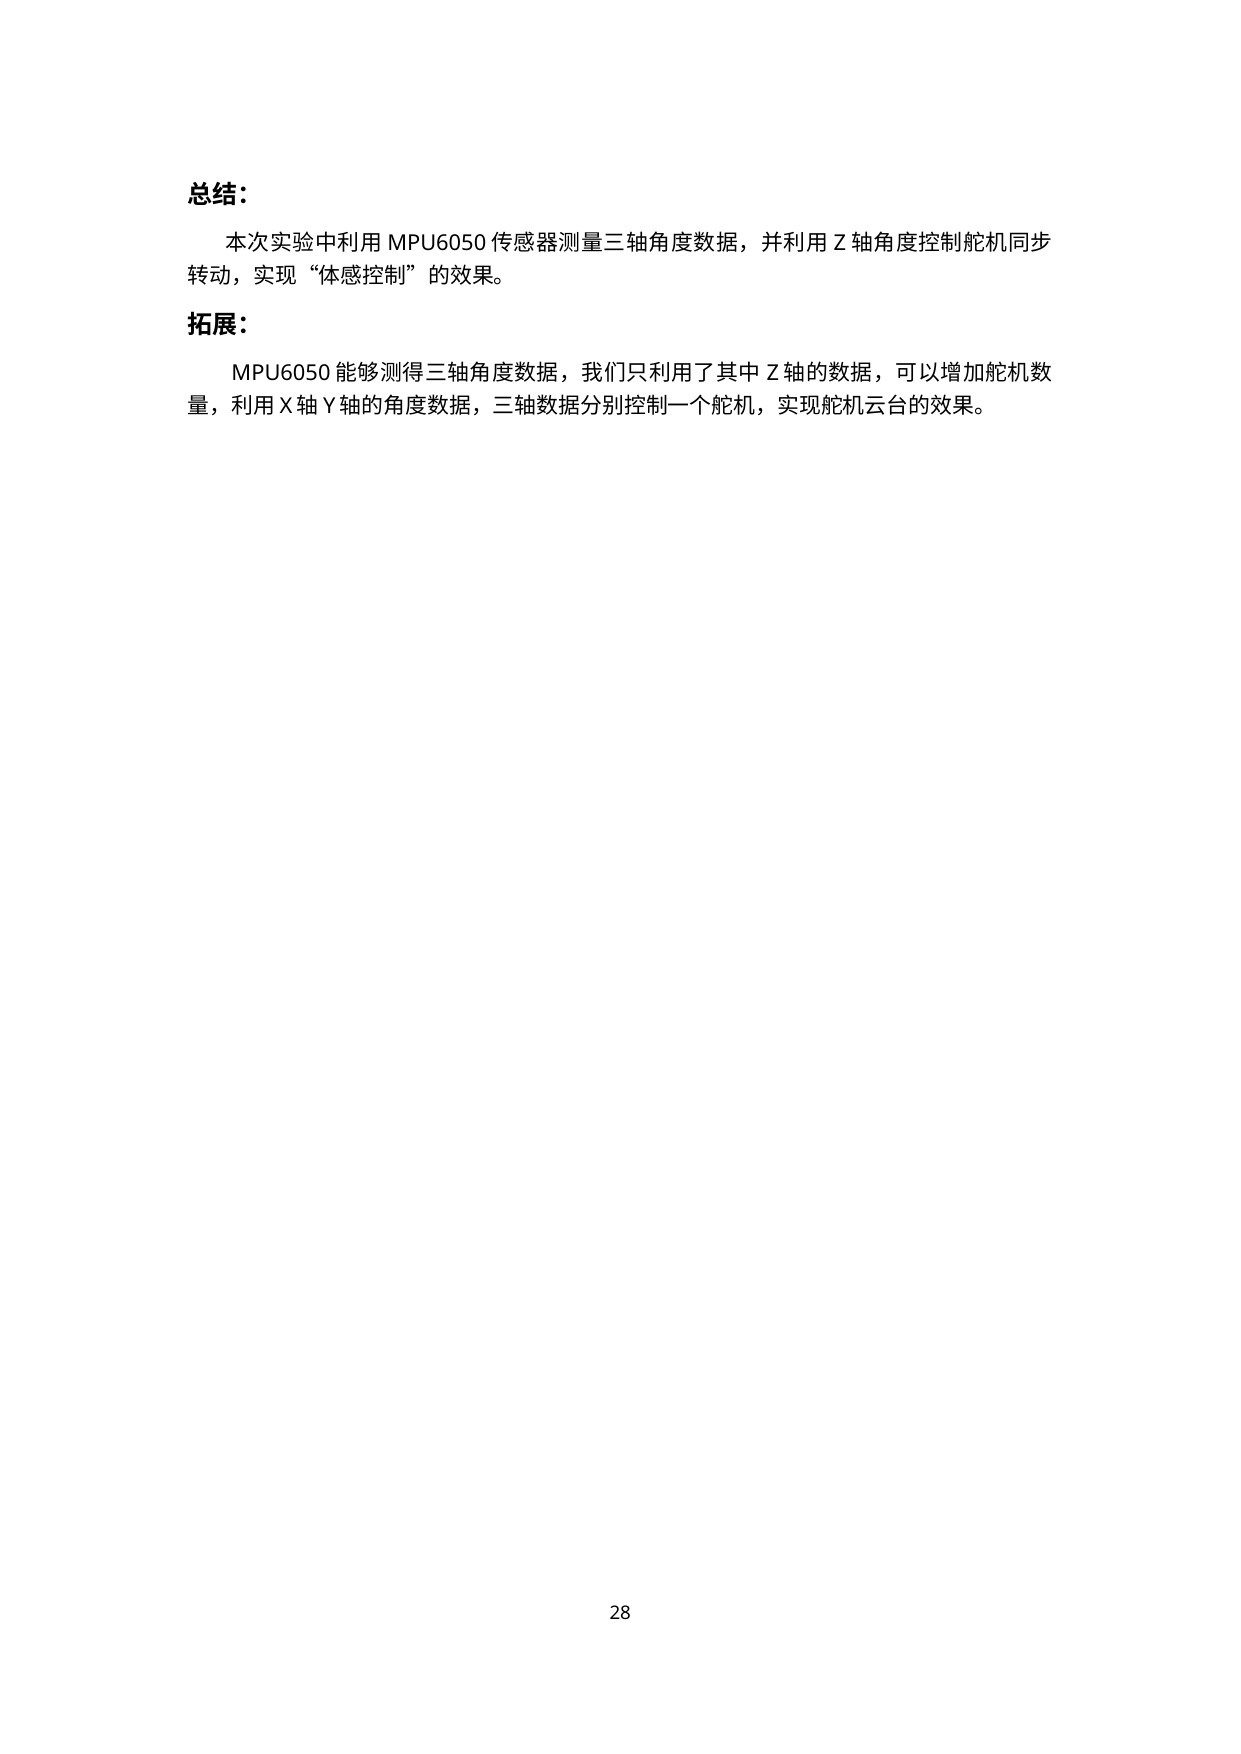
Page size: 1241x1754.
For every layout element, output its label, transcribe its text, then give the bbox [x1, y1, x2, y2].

text 总结： [187, 160, 1053, 225]
text 本次实验中利用MPU6050传感器测量三轴角度数据，并利用Z轴角度控制舵机同步转动，实现“体感控制”的效果。 [187, 225, 1053, 290]
text 拓展： [187, 290, 1053, 355]
text MPU6050能够测得三轴角度数据，我们只利用了其中Z轴的数据，可以增加舵机数量，利用X轴Y轴的角度数据，三轴数据分别控制一个舵机，实现舵机云台的效果。 [187, 355, 1053, 420]
